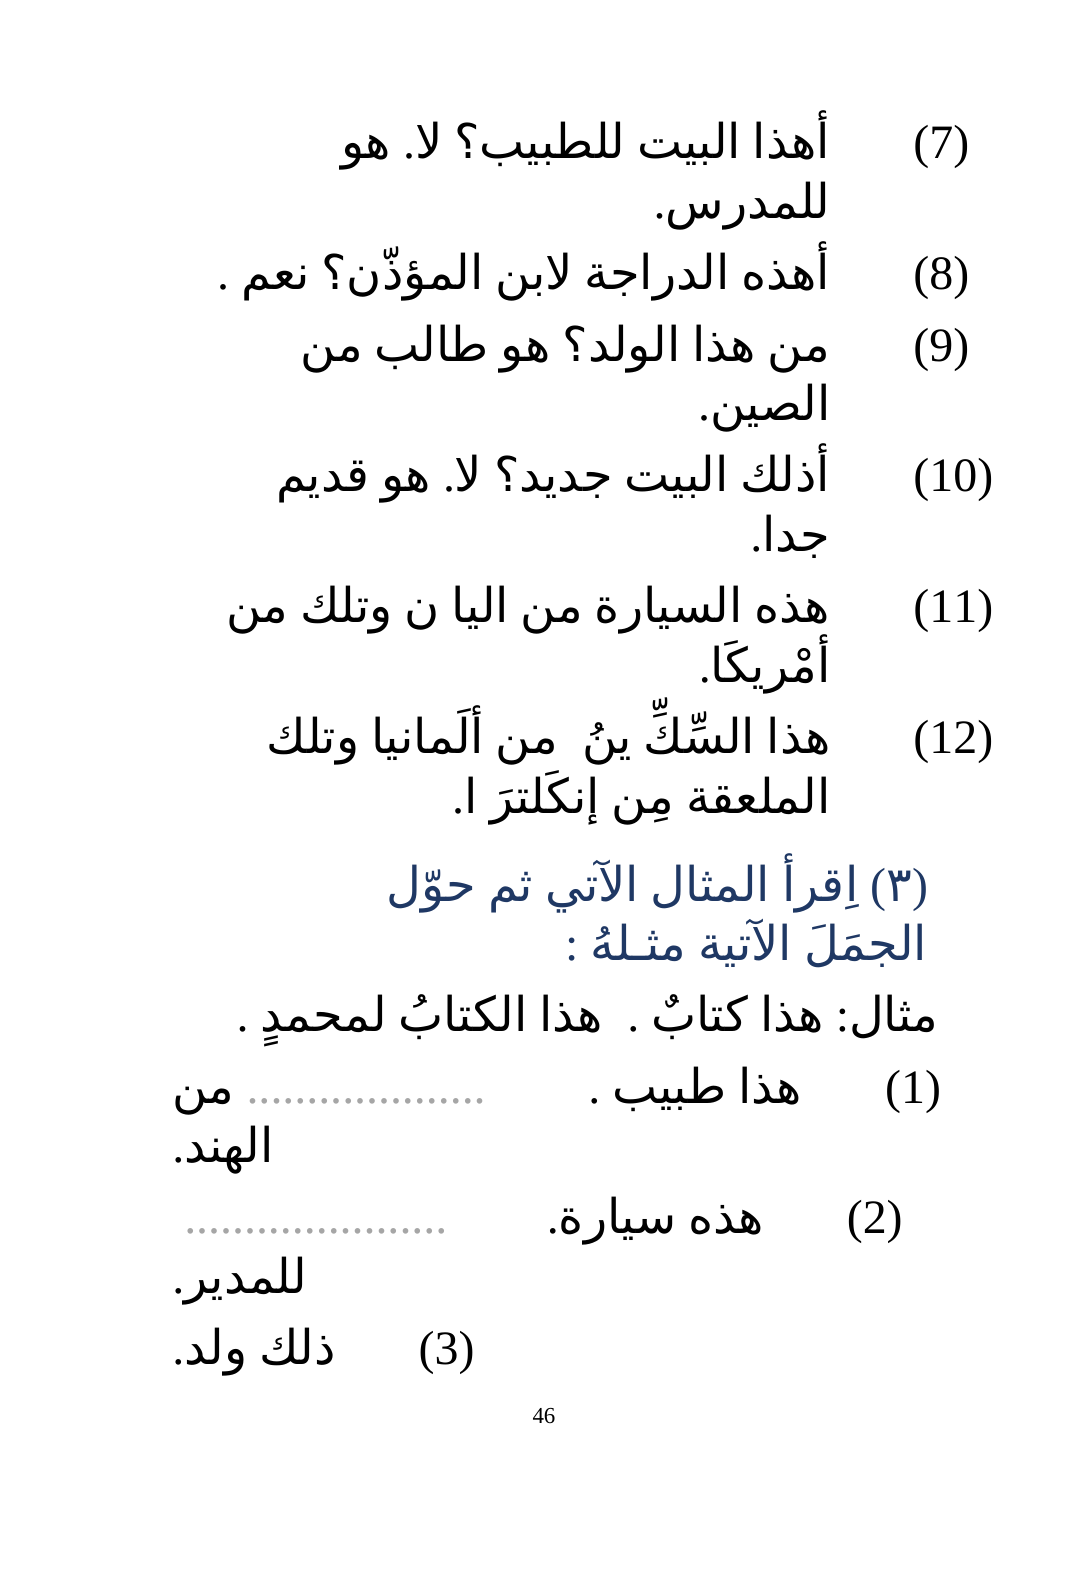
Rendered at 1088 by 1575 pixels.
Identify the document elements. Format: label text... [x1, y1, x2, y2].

text مثال: هذا كتابٌ . هذا الكتابُ لمحمدٍ . [144, 987, 938, 1042]
text (٣) اِقرأ المثال الآتي ثم حوّل الجمَلَ الآتية مثـلهُ : [290, 856, 928, 971]
list أهذه الدراجة لابن المؤذّن؟ نعم . [184, 245, 913, 300]
list هذه سيارة. ...................... للمدير. [160, 1189, 938, 1304]
list ذلك ولد. [160, 1320, 578, 1375]
list هذا طبيب . .................... من الهند. [160, 1058, 938, 1173]
list أهذا البيت للطبيب؟ لا. هو للمدرس. [184, 114, 913, 229]
list هذه السيارة من اليا ن وتلك من أمْريكَا. [184, 578, 913, 692]
list هذا السِّكِّ ينُ من ألَمانيا وتلك الملعقة مِن إنكَلترَ ا. [184, 709, 913, 823]
list من هذا الولد؟ هو طالب من الصين. [184, 316, 913, 431]
list أذلك البيت جديد؟ لا. هو قديم جدا. [184, 447, 913, 562]
